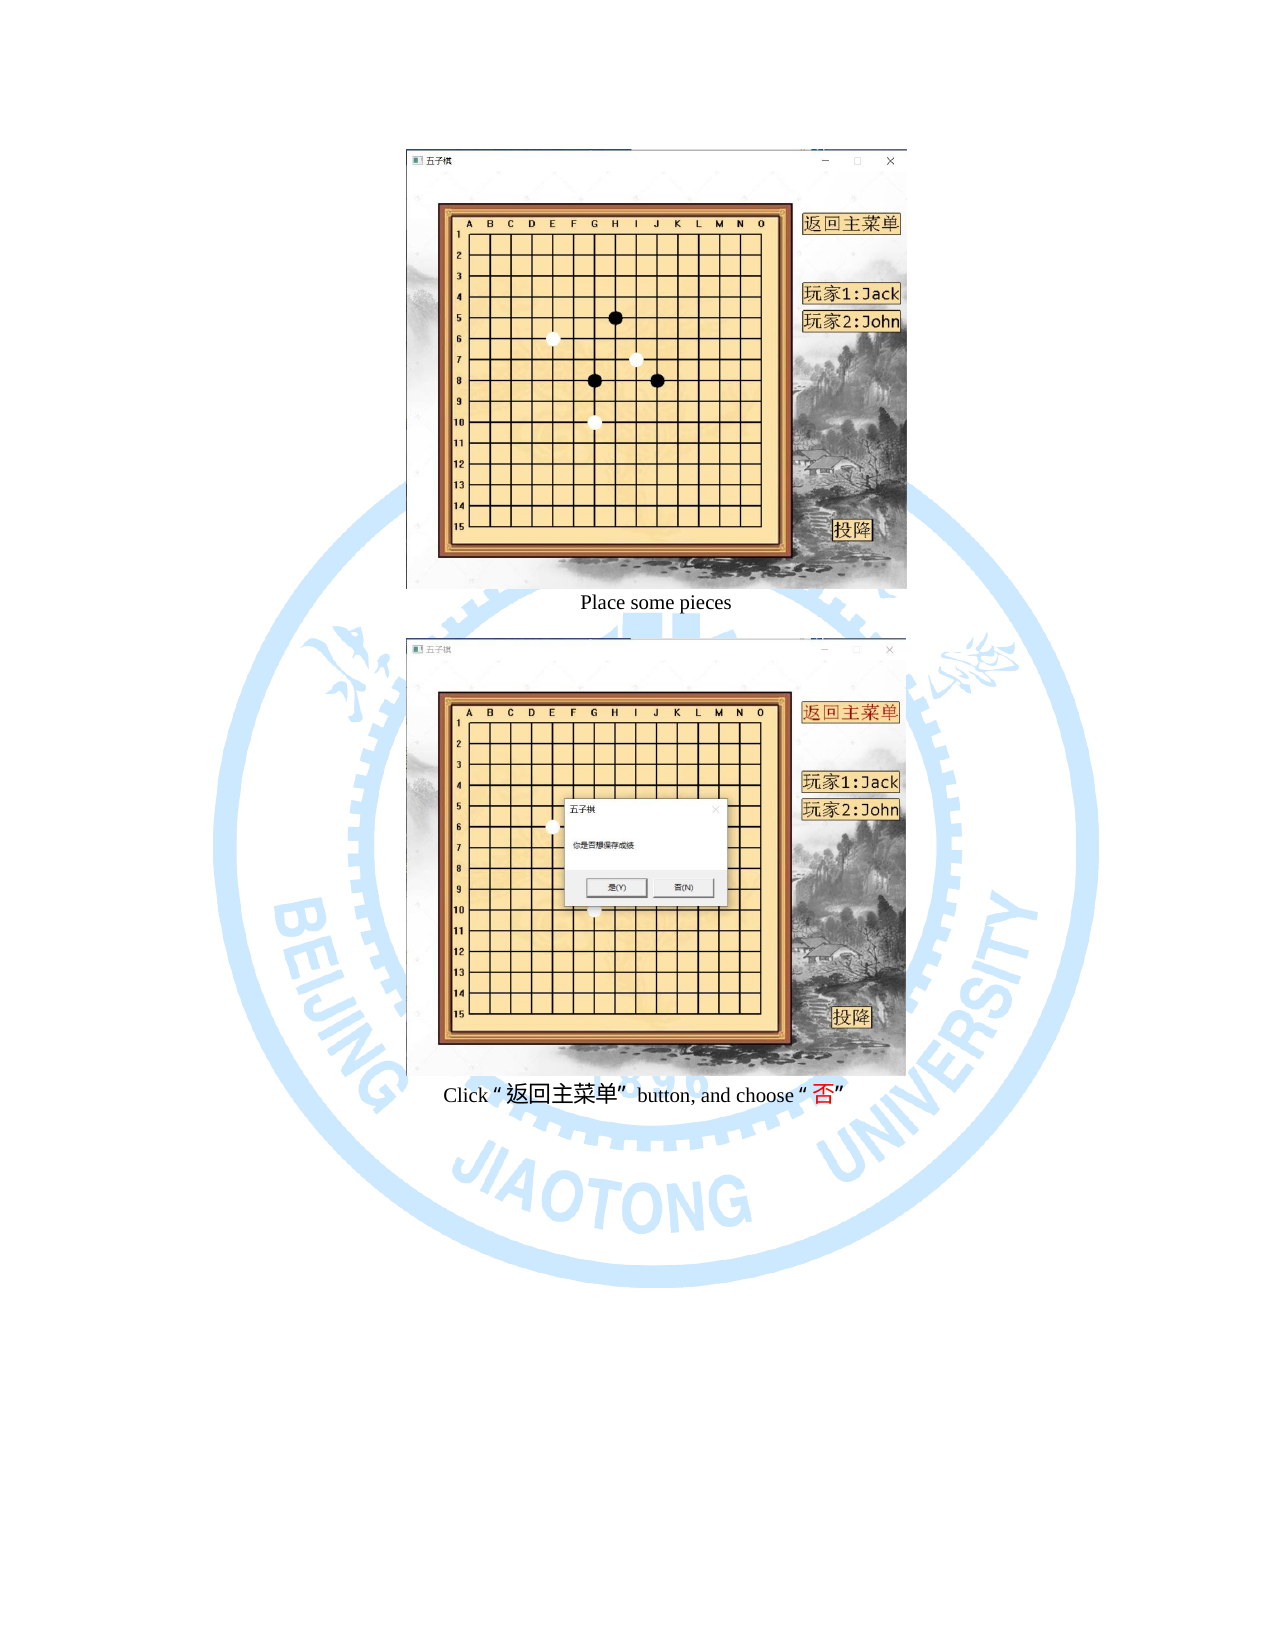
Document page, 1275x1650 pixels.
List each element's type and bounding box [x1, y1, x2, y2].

picture [213, 149, 1099, 1288]
